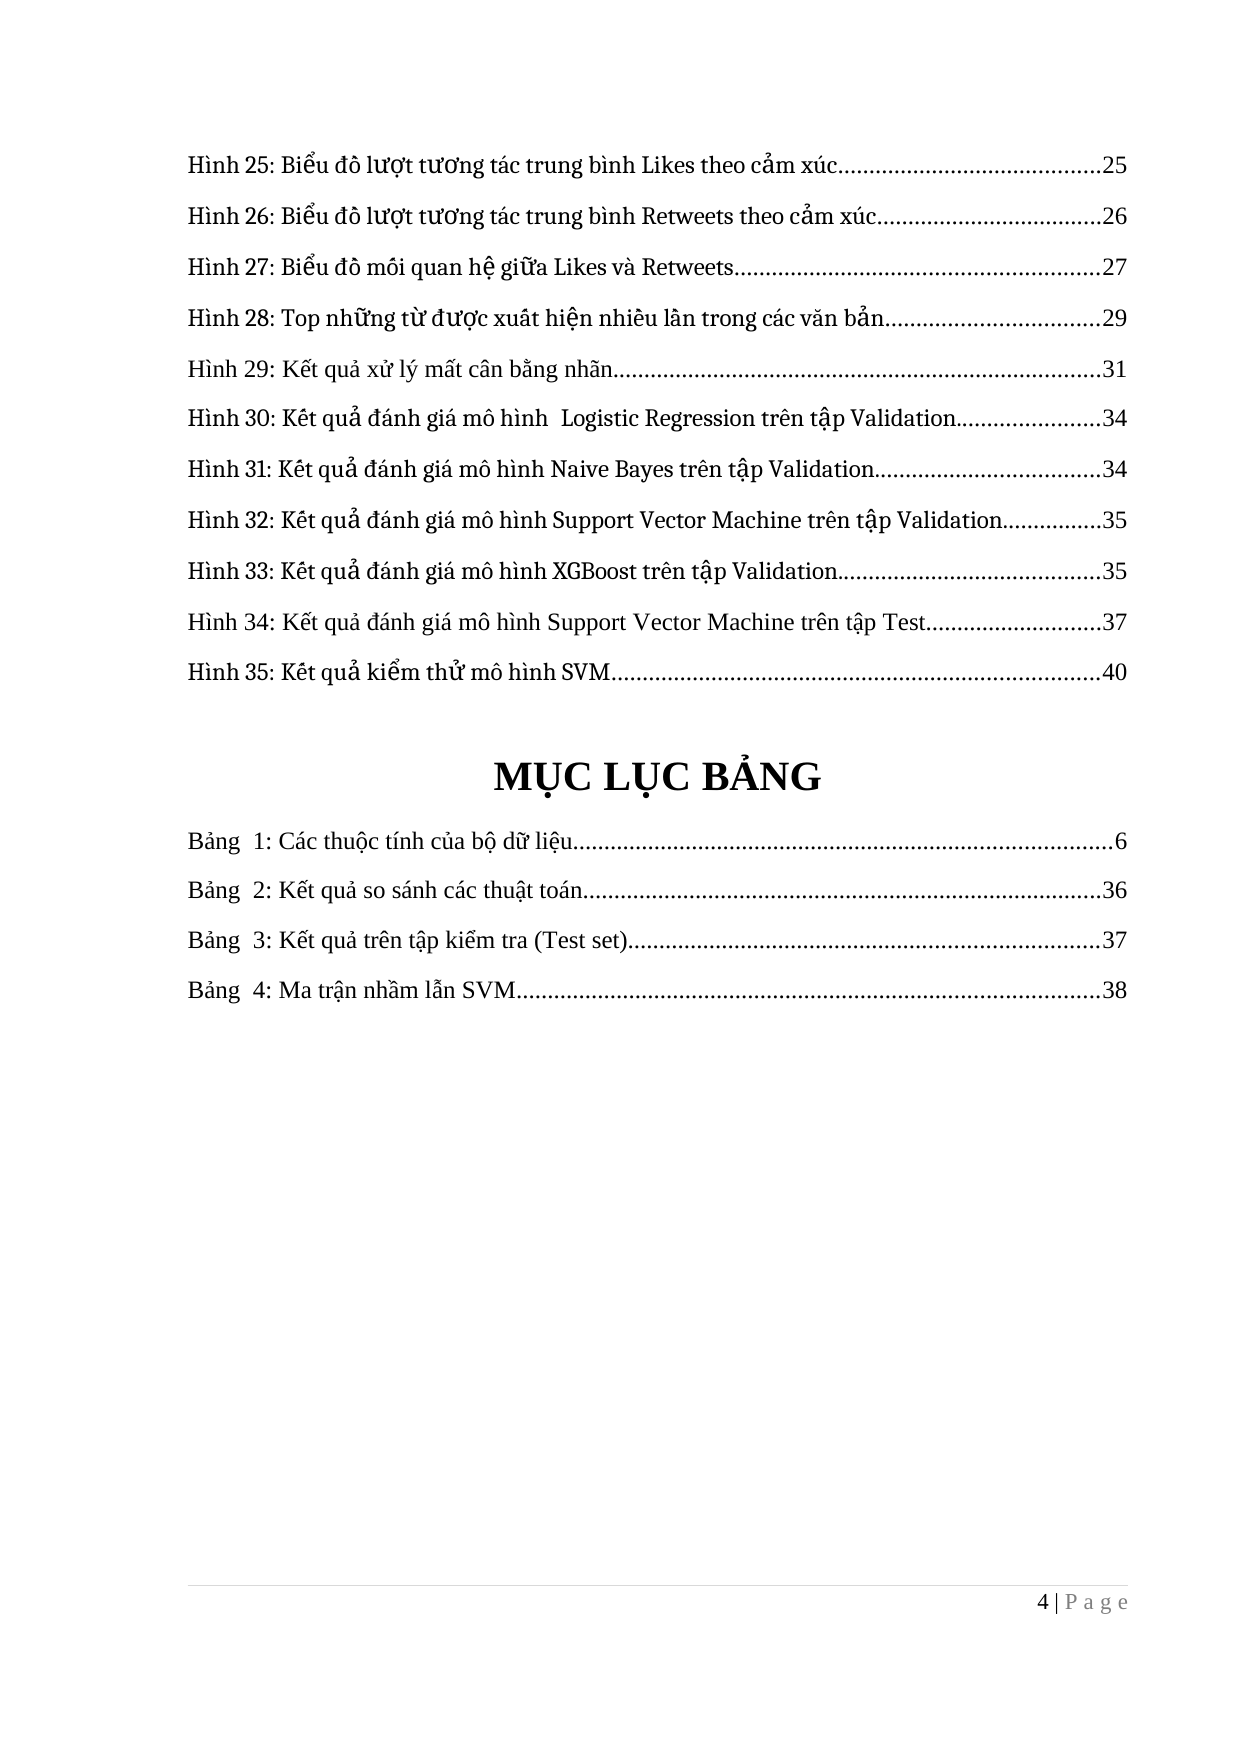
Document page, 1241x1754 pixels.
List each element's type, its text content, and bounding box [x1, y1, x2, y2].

text Hình 27: Biểu đồ mối quan hệ giữa Likes và Retweets 27 [187, 252, 1128, 281]
text Hình 26: Biểu đồ lượt tương tác trung bình Retweets theo cảm xúc 26 [187, 201, 1128, 231]
text Hình 35: Kết quả kiểm thử mô hình SVM 40 [187, 657, 1128, 687]
text MỤC LỤC BẢNG [187, 751, 1128, 799]
text Bảng 4: Ma trận nhầm lẫn SVM 38 [187, 975, 1128, 1004]
text Bảng 2: Kết quả so sánh các thuật toán 36 [187, 876, 1128, 904]
text Hình 33: Kết quả đánh giá mô hình XGBoost trên tập Validation. 35 [187, 556, 1128, 586]
text Hình 29: Kết quả xử lý mất cân bằng nhãn. 31 [187, 354, 1128, 382]
text Bảng 3: Kết quả trên tập kiểm tra (Test set) 37 [187, 925, 1128, 954]
text Hình 28: Top những từ được xuất hiện nhiều lần trong các văn bản 29 [187, 303, 1128, 332]
text Hình 30: Kết quả đánh giá mô hình Logistic Regression trên tập Validation. 34 [187, 403, 1128, 433]
text Bảng 1: Các thuộc tính của bộ dữ liệu 6 [187, 826, 1128, 854]
text Hình 34: Kết quả đánh giá mô hình Support Vector Machine trên tập Test 37 [187, 607, 1128, 636]
text Hình 32: Kết quả đánh giá mô hình Support Vector Machine trên tập Validation. 35 [187, 505, 1128, 535]
text Hình 31: Kết quả đánh giá mô hình Naive Bayes trên tập Validation. 34 [187, 454, 1128, 484]
text Hình 25: Biểu đồ lượt tương tác trung bình Likes theo cảm xúc 25 [187, 150, 1128, 179]
